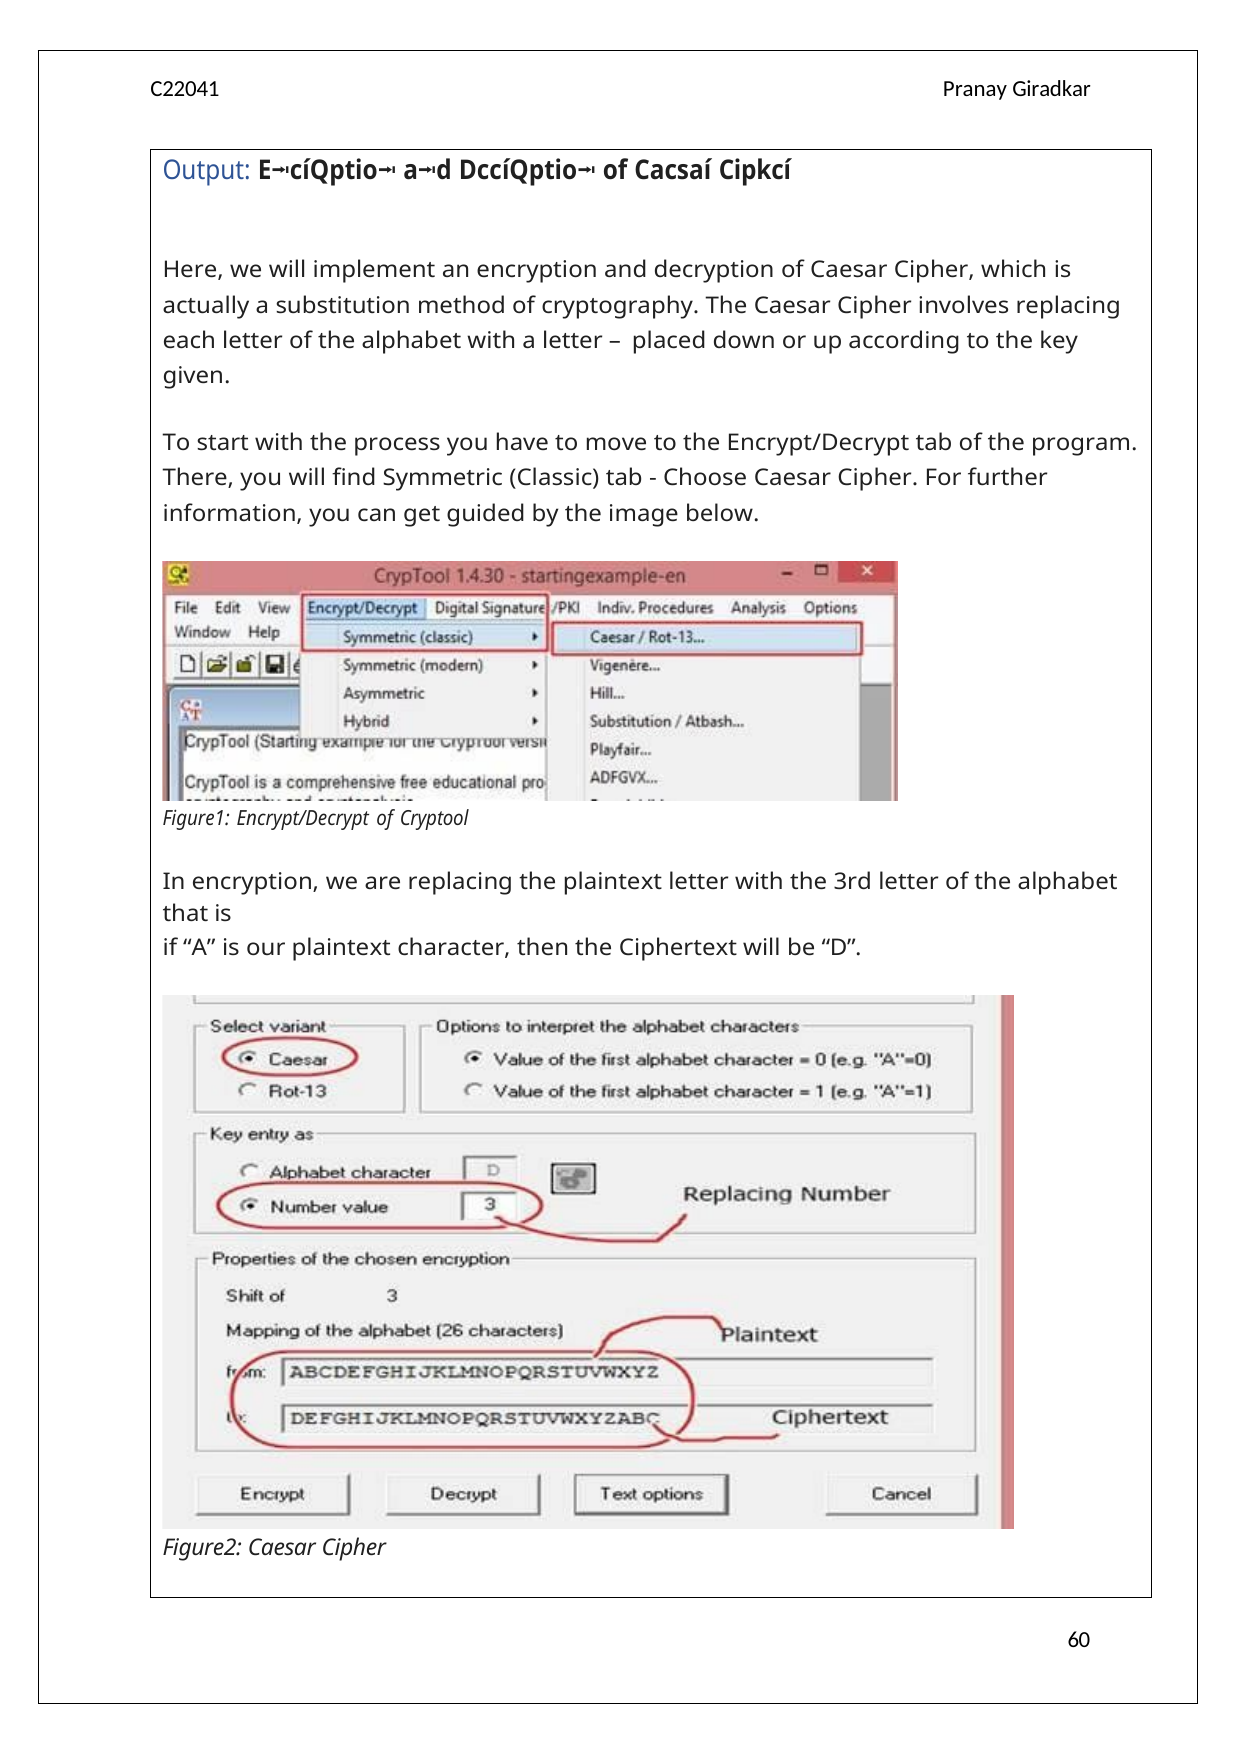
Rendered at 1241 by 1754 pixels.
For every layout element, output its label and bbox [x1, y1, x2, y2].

picture [162, 995, 1014, 1529]
picture [162, 561, 898, 801]
table_header [151, 150, 1151, 1597]
